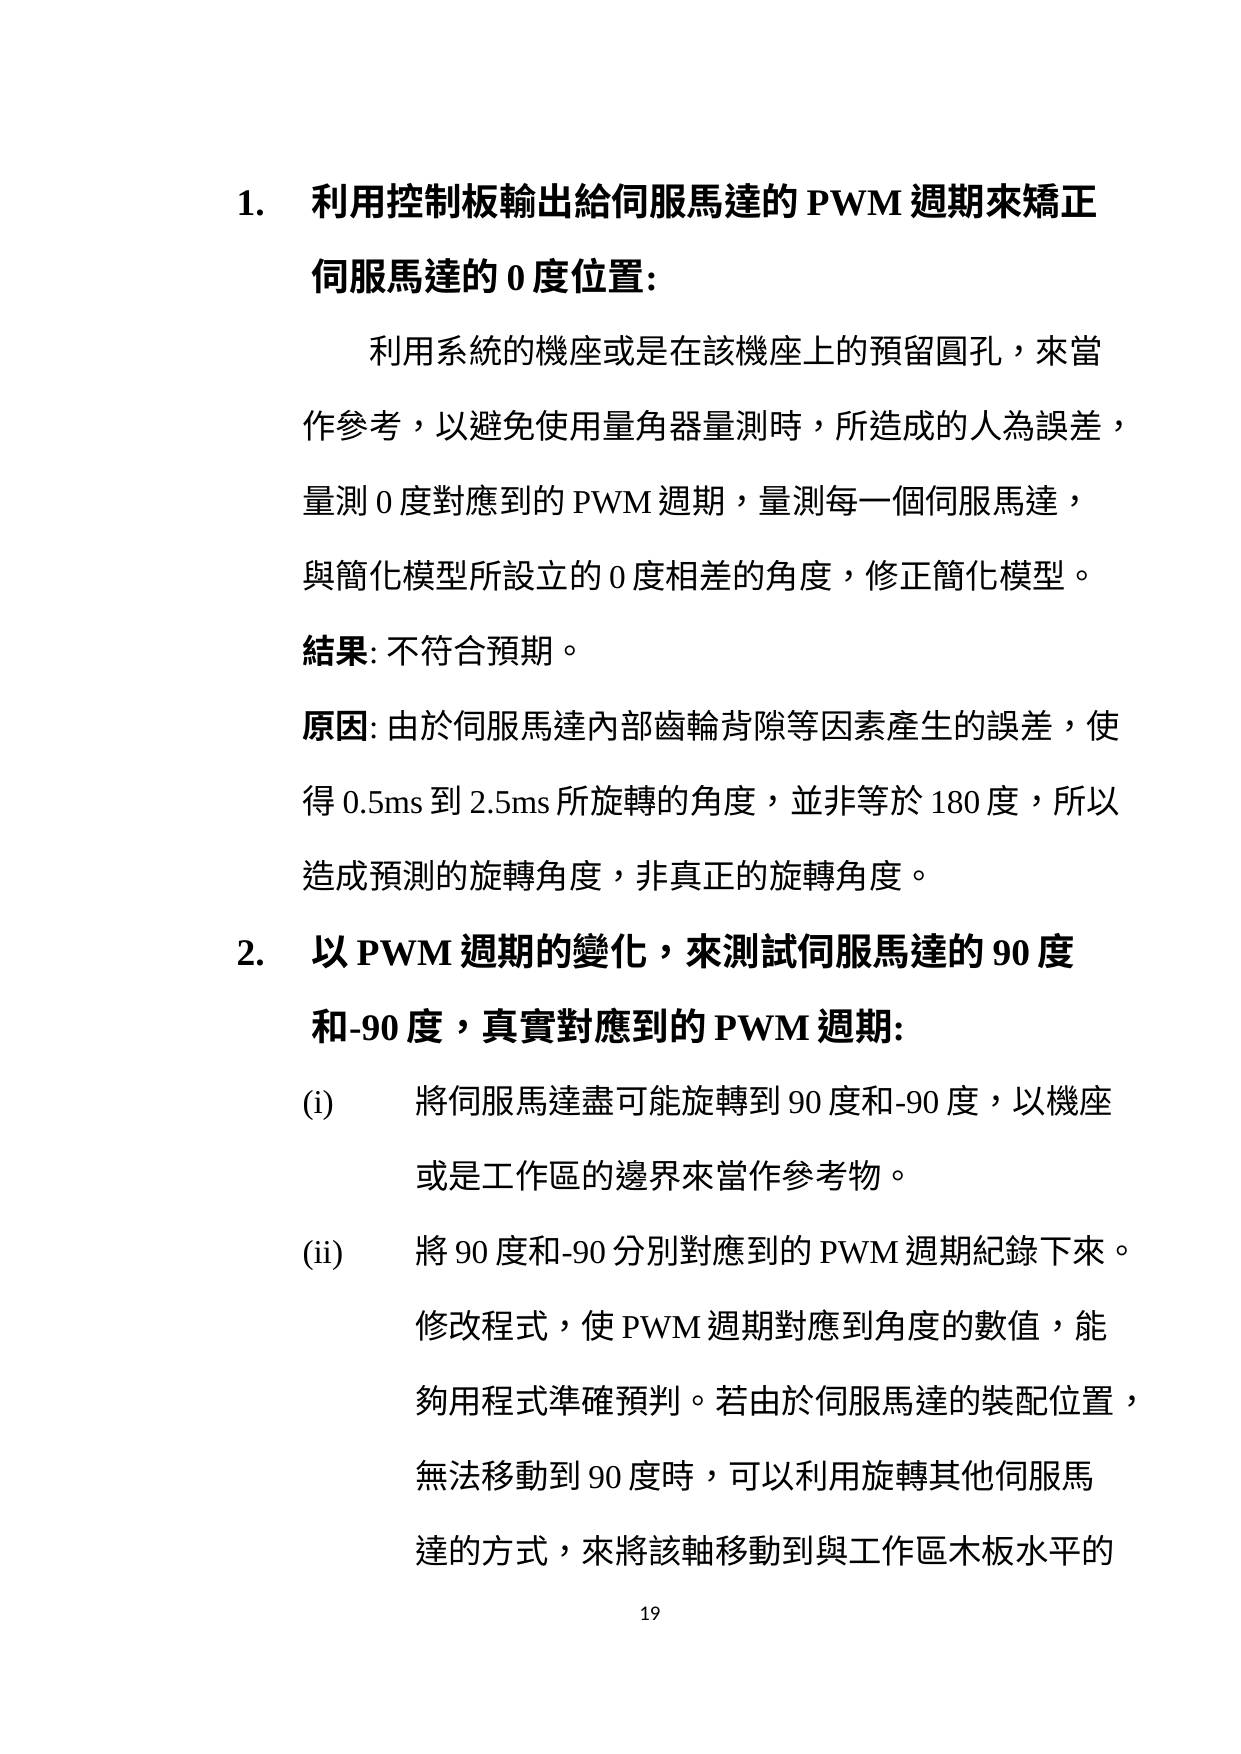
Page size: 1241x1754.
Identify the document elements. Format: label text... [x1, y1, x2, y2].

list 利用控制板輸出給伺服馬達的PWM週期來矯正伺服馬達的0度位置: [236, 161, 1122, 311]
list 利用系統的機座或是在該機座上的預留圓孔，來當作參考，以避免使用量角器量測時，所造成的人為誤差，量測0度對應到的PWM週期，量測每一個伺服馬達，與簡化模型所設立的0度相差的角度，修正簡化模型。 [302, 311, 1122, 611]
list 原因: 由於伺服馬達內部齒輪背隙等因素產生的誤差，使得0.5ms到2.5ms所旋轉的角度，並非等於180度，所以造成預測的旋轉角度，非真正的旋轉角度。 [302, 686, 1122, 911]
list 將伺服馬達盡可能旋轉到90度和-90度，以機座或是工作區的邊界來當作參考物。 [302, 1061, 1122, 1211]
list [302, 1211, 1122, 1586]
list 以PWM週期的變化，來測試伺服馬達的90度和-90度，真實對應到的PWM週期: [236, 911, 1122, 1061]
list 結果: 不符合預期。 [302, 611, 1122, 686]
